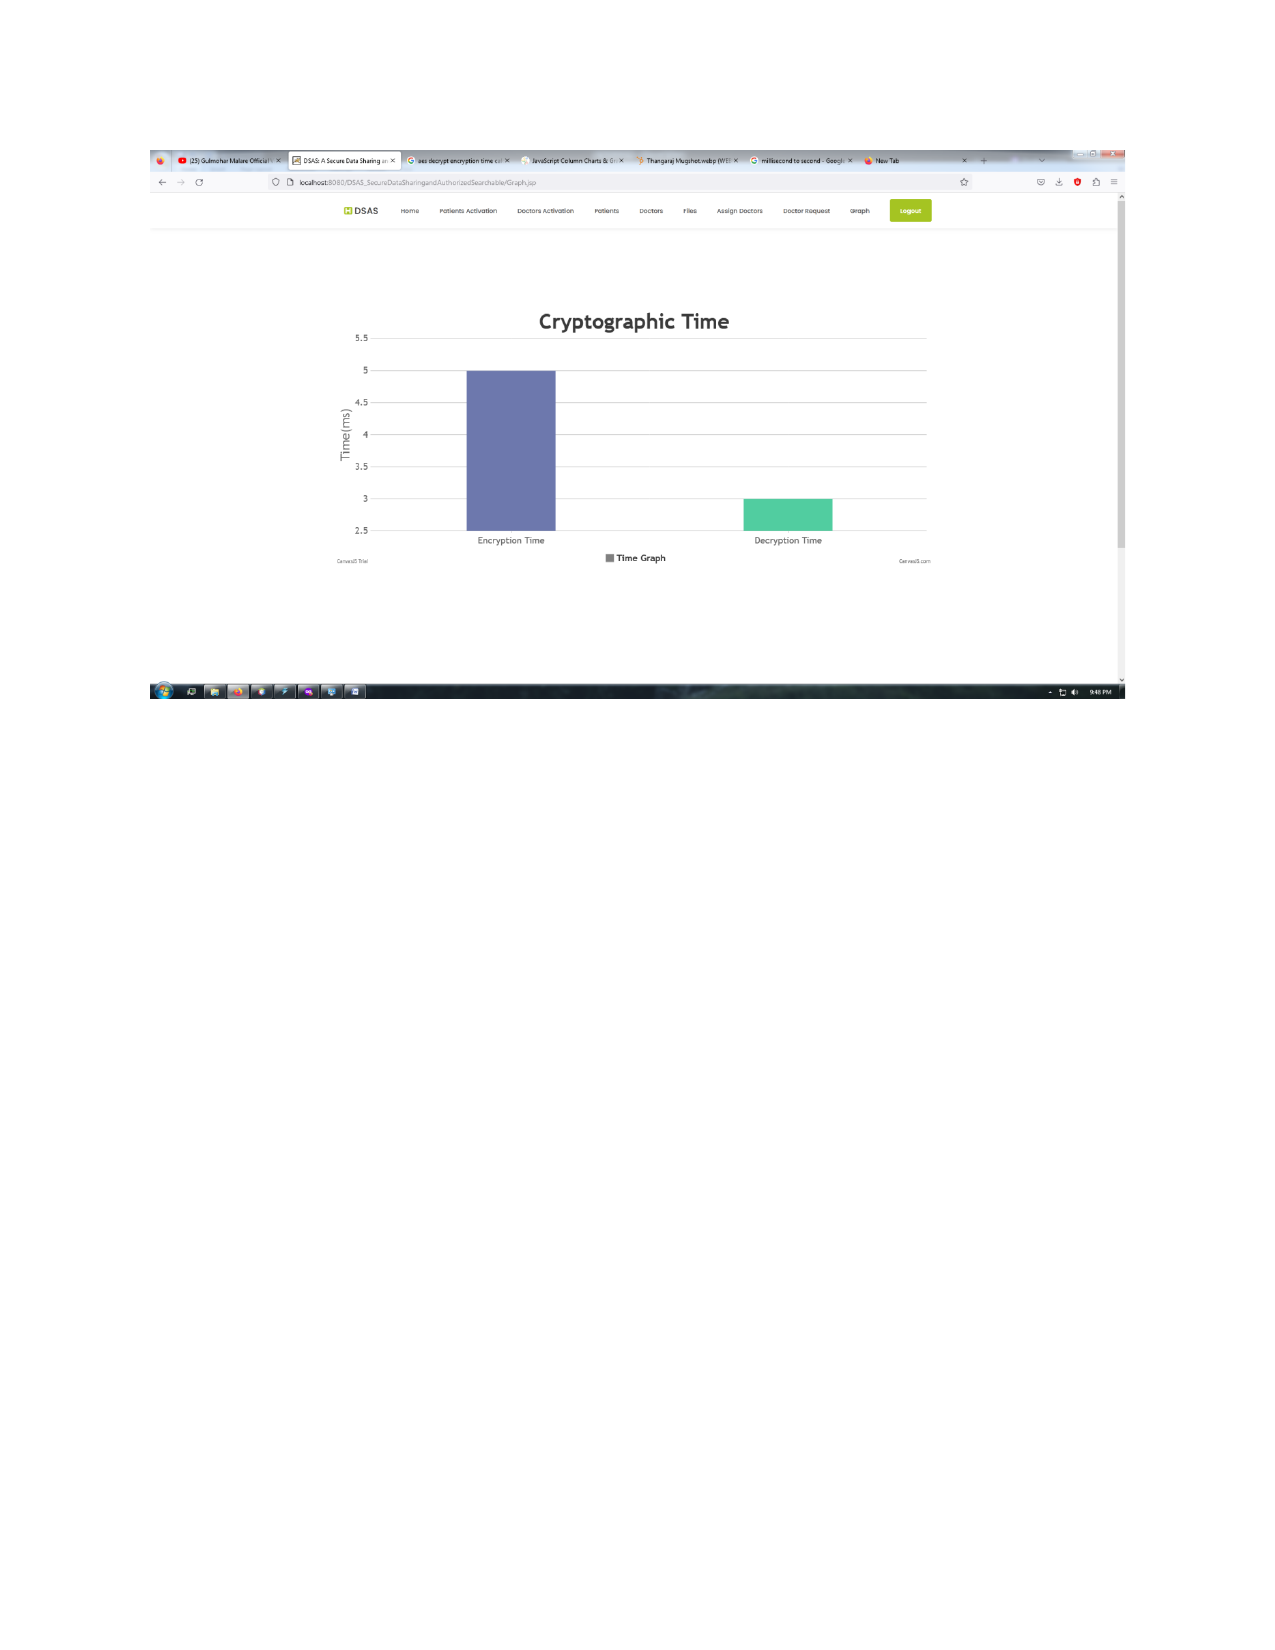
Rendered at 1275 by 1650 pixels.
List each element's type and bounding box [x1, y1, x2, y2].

picture [150, 150, 1125, 699]
